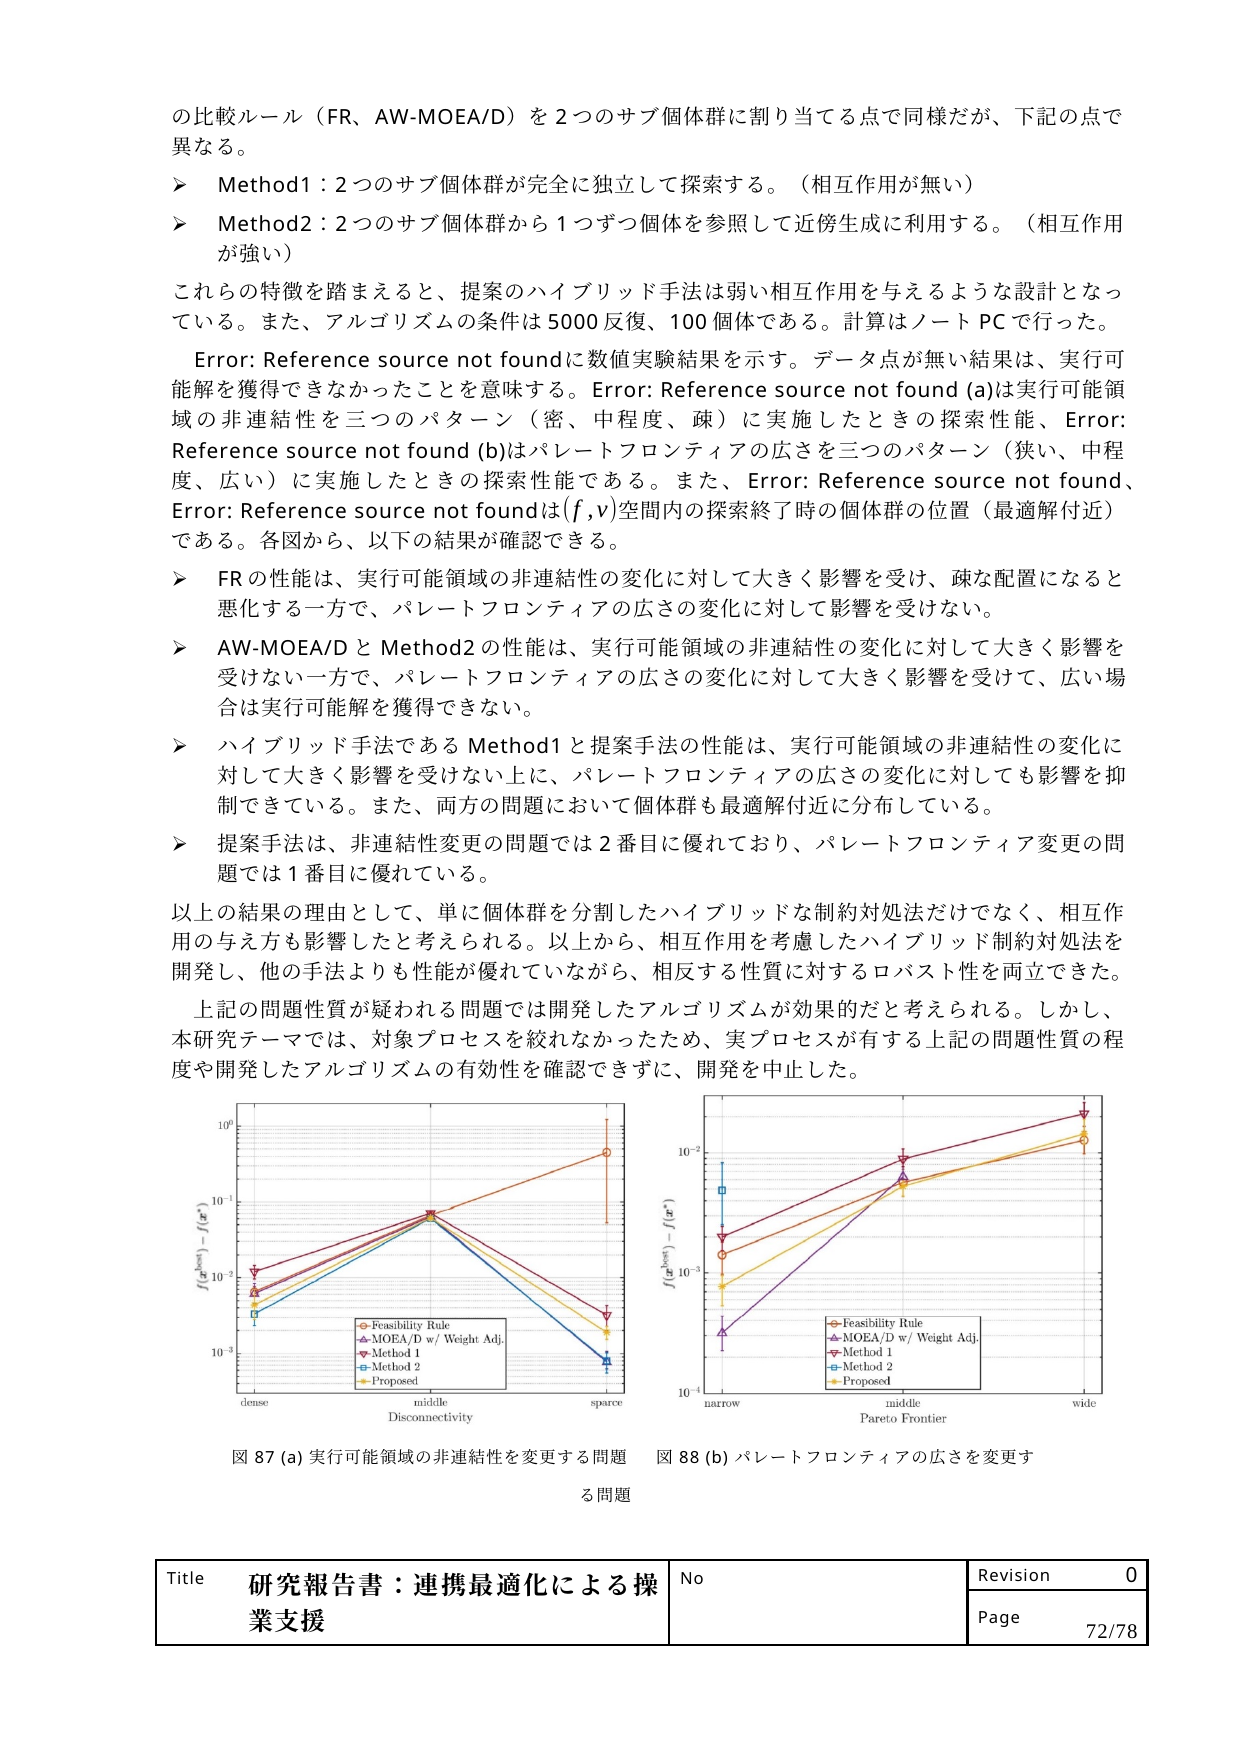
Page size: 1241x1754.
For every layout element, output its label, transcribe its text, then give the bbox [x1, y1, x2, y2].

list Method2：2つのサブ個体群から1つずつ個体を参照して近傍生成に利用する。（相互作用が強い） [171, 207, 1126, 267]
text 以上の結果の理由として、単に個体群を分割したハイブリッドな制約対処法だけでなく、相互作用の与え方も影響したと考えられる。以上から、相互作用を考慮したハイブリッド制約対処法を開発し、他の手法よりも性能が優れていながら、相反する性質に対するロバスト性を両立できた。 [171, 896, 1126, 986]
list FRの性能は、実行可能領域の非連結性の変化に対して大きく影響を受け、疎な配置になると悪化する一方で、パレートフロンティアの広さの変化に対して影響を受けない。 [171, 563, 1126, 623]
text 上記の問題性質が疑われる問題では開発したアルゴリズムが効果的だと考えられる。しかし、本研究テーマでは、対象プロセスを絞れなかったため、実プロセスが有する上記の問題性質の程度や開発したアルゴリズムの有効性を確認できずに、開発を中止した。 [171, 994, 1126, 1084]
list Method1：2つのサブ個体群が完全に独立して探索する。（相互作用が無い） [171, 169, 1126, 199]
list ハイブリッド手法であるMethod1と提案手法の性能は、実行可能領域の非連結性の変化に対して大きく影響を受けない上に、パレートフロンティアの広さの変化に対しても影響を抑制できている。また、両方の問題において個体群も最適解付近に分布している。 [171, 729, 1126, 819]
list 提案手法は、非連結性変更の問題では2番目に優れており、パレートフロンティア変更の問題では1番目に優れている。 [171, 827, 1126, 888]
picture [186, 1099, 632, 1425]
list AW-MOEA/DとMethod2の性能は、実行可能領域の非連結性の変化に対して大きく影響を受けない一方で、パレートフロンティアの広さの変化に対して大きく影響を受けて、広い場合は実行可能解を獲得できない。 [171, 631, 1126, 721]
text 図 2.19 (a) 実行可能領域の非連結性を変更する問題 図 2.19 (b) パレートフロンティアの広さを変更する問題 [171, 1431, 1038, 1506]
text これらの特徴を踏まえると、提案のハイブリッド手法は弱い相互作用を与えるような設計となっている。また、アルゴリズムの条件は5000反復、100個体である。計算はノートPCで行った。 [171, 275, 1126, 335]
picture [650, 1092, 1111, 1425]
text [171, 100, 1126, 160]
